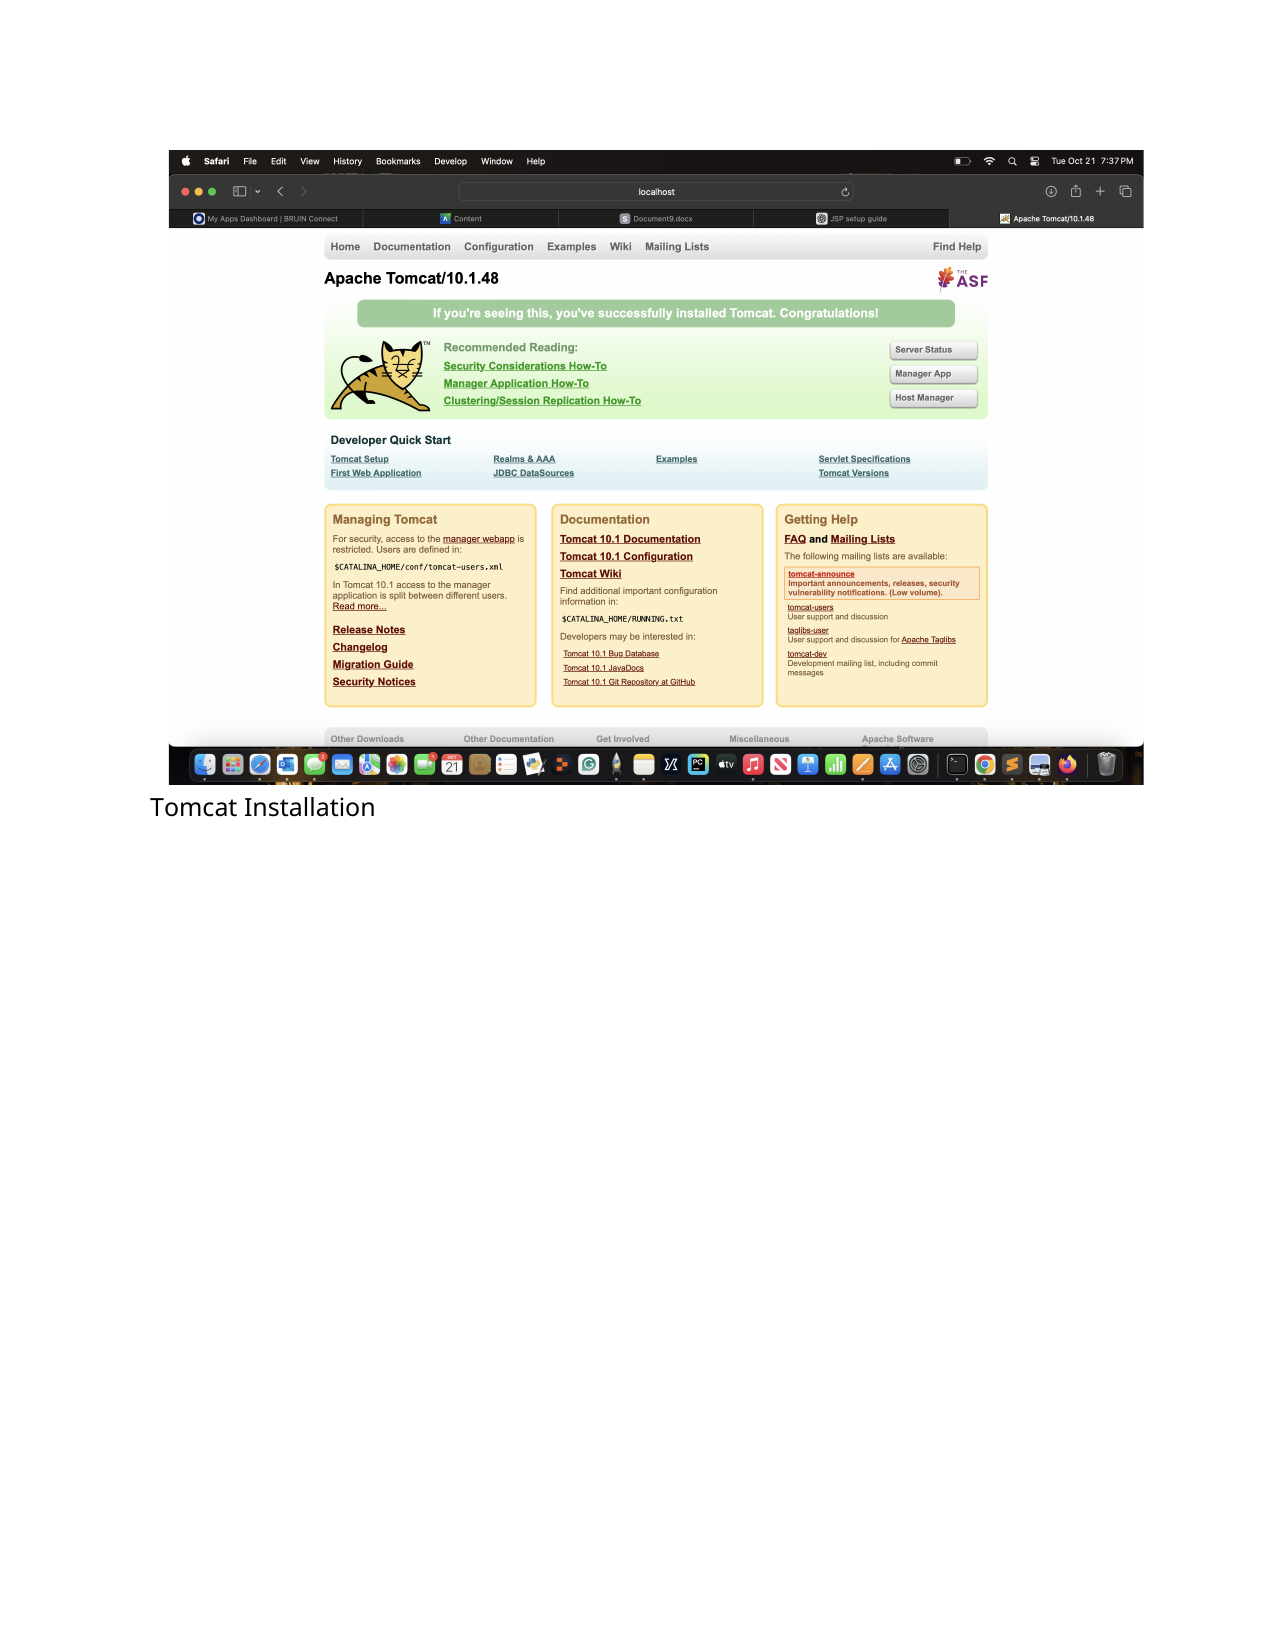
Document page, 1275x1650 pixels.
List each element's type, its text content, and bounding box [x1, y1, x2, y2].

text Tomcat Installation [150, 150, 1125, 824]
